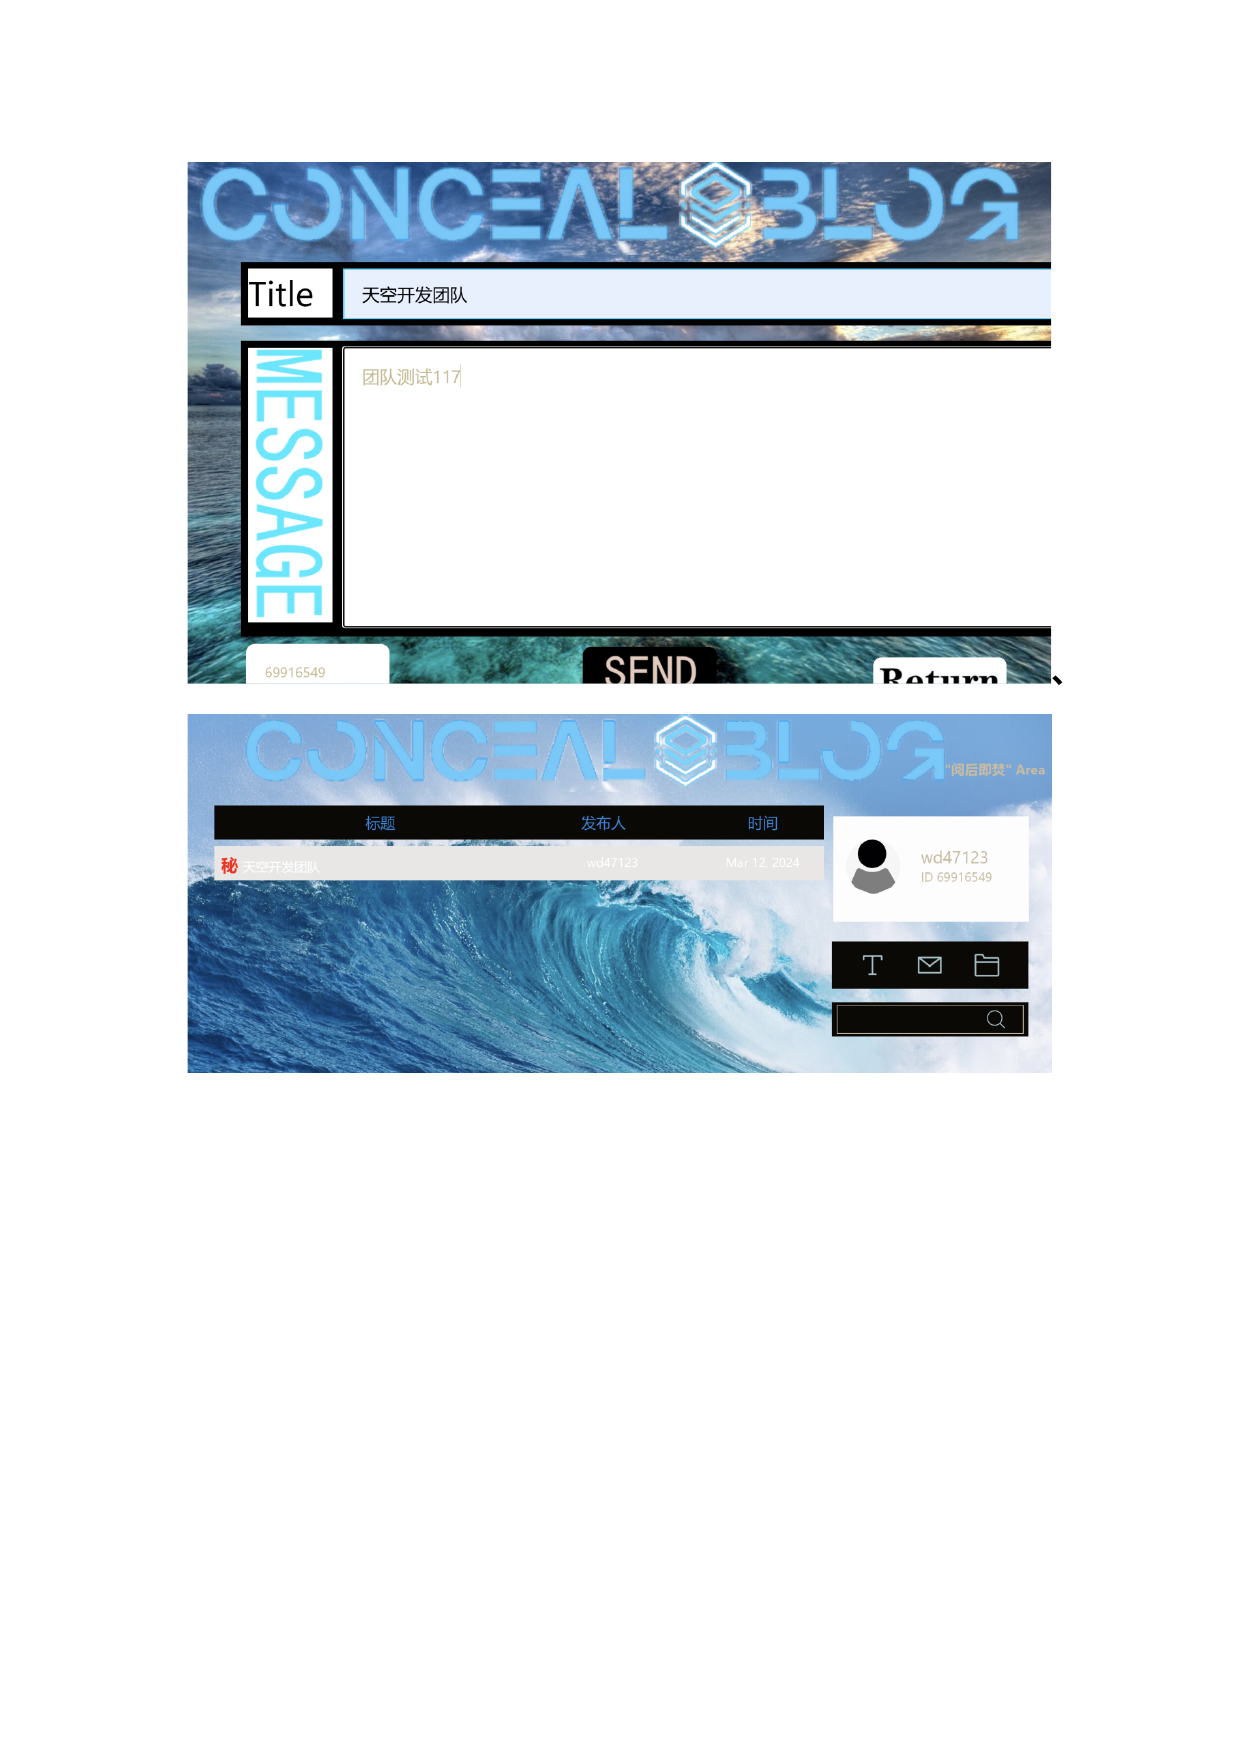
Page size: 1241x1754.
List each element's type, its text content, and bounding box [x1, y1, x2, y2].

picture [187, 714, 1052, 1073]
picture [187, 162, 1052, 684]
